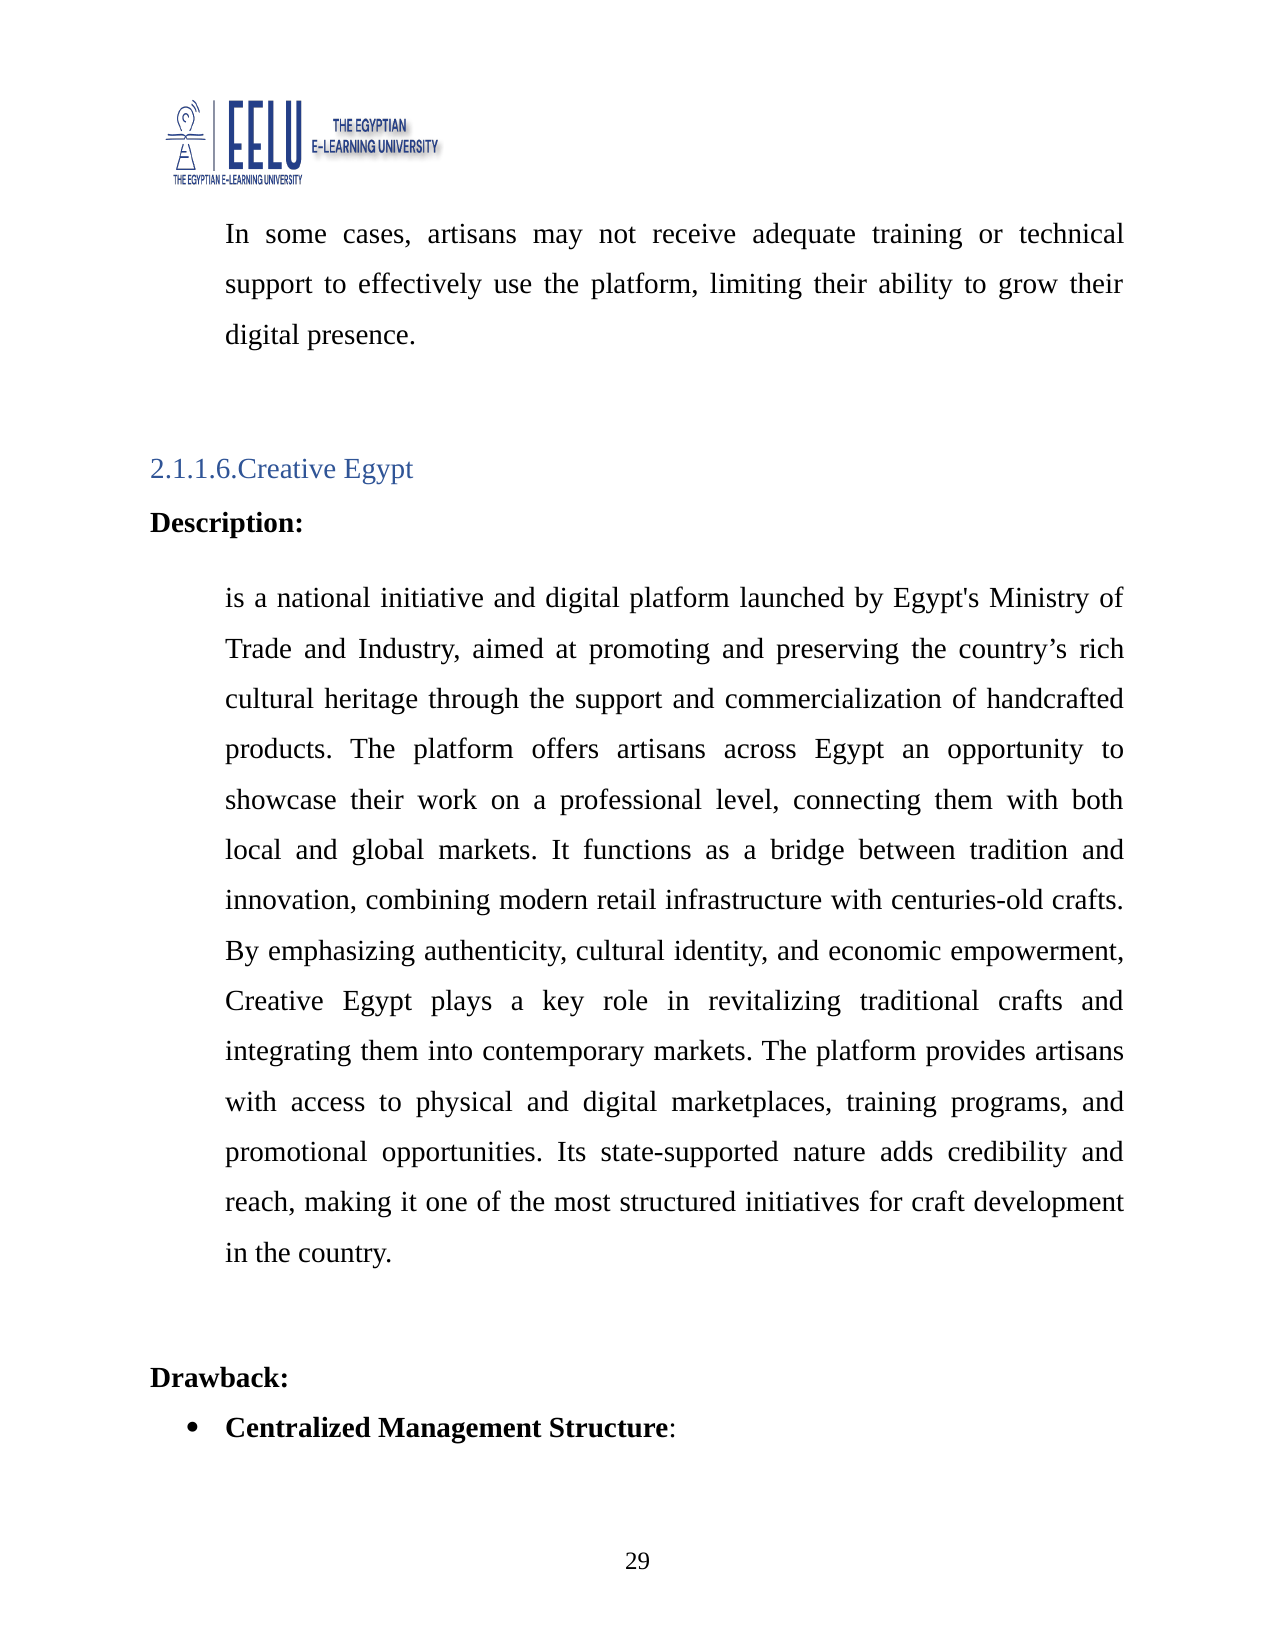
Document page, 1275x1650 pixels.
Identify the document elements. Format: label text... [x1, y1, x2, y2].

subtitle 2.1.1.6.Creative Egypt [150, 451, 1125, 484]
text Drawback: [150, 1360, 1125, 1394]
list is a national initiative and digital platform launched by Egypt's Ministry of Trade and Industry, aimed at promoting and preserving the country’s rich cultural heritage through the support and commercialization of handcrafted products. The platform offers artisans across Egypt an opportunity to showcase their work on a professional level, connecting them with both local and global markets. It functions as a bridge between tradition and innovation, combining modern retail infrastructure with centuries-old crafts. By emphasizing authenticity, cultural identity, and economic empowerment, Creative Egypt plays a key role in revitalizing traditional crafts and integrating them into contemporary markets. The platform provides artisans with access to physical and digital marketplaces, training programs, and promotional opportunities. Its state-supported nature adds credibility and reach, making it one of the most structured initiatives for craft development in the country. [225, 581, 1125, 1268]
text Description: [150, 505, 1125, 539]
list Centralized Management Structure: [187, 1411, 1125, 1444]
list In some cases, artisans may not receive adequate training or technical support to effectively use the platform, limiting their ability to grow their digital presence. [225, 216, 1125, 350]
picture [150, 75, 444, 188]
